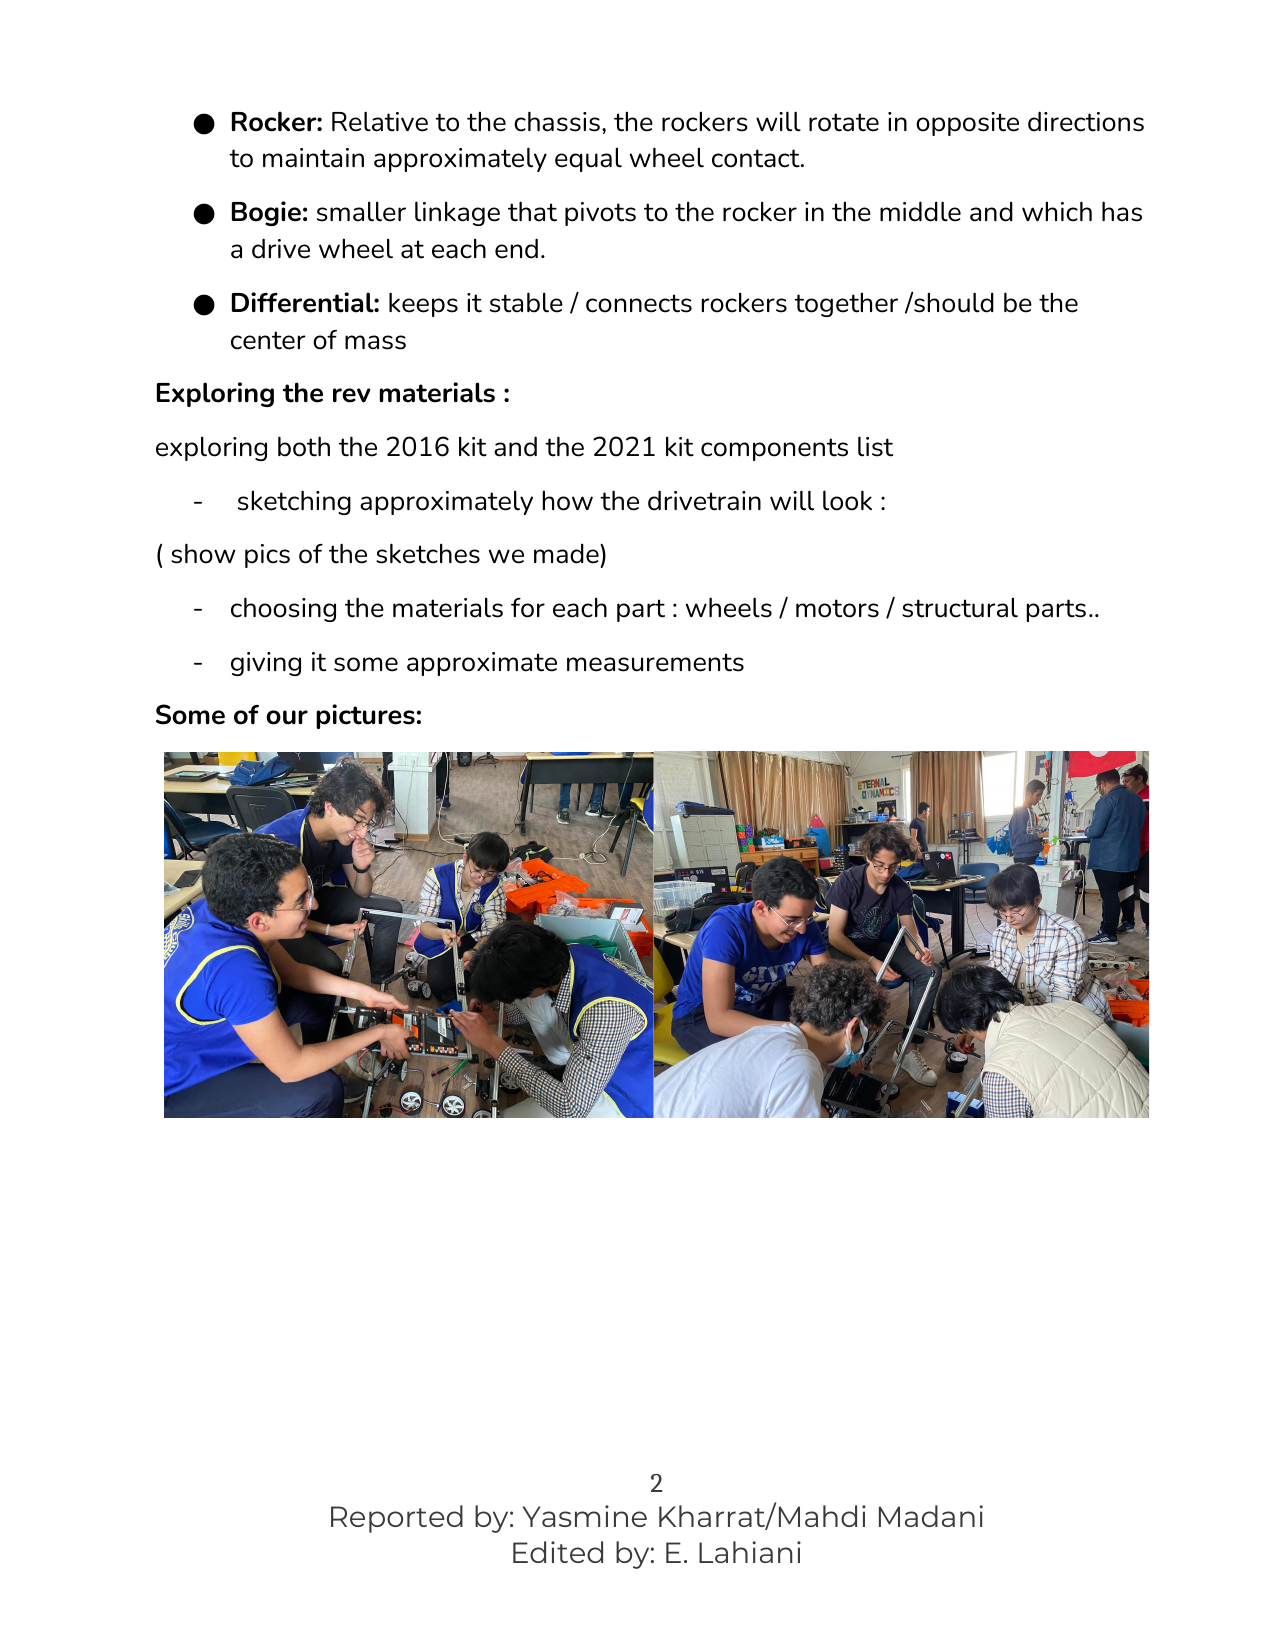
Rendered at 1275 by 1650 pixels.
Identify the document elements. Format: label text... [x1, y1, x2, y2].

text Exploring the rev materials : [154, 375, 1159, 412]
list Rocker: Relative to the chassis, the rockers will rotate in opposite directions to maintain approximately equal wheel contact. [192, 103, 1159, 177]
picture [164, 751, 1150, 1118]
list giving it some approximate measurements [192, 644, 1159, 681]
list choosing the materials for each part : wheels / motors / structural parts.. [192, 590, 1159, 627]
text exploring both the 2016 kit and the 2021 kit components list [154, 429, 1159, 466]
text Some of our pictures: [154, 697, 1159, 734]
text ( show pics of the sketches we made) [154, 536, 1159, 573]
list Bogie: smaller linkage that pivots to the rocker in the middle and which has a drive wheel at each end. [192, 194, 1159, 268]
list Differential: keeps it stable / connects rockers together /should be the center of mass [192, 285, 1159, 359]
list sketching approximately how the drivetrain will look : [192, 483, 1159, 520]
